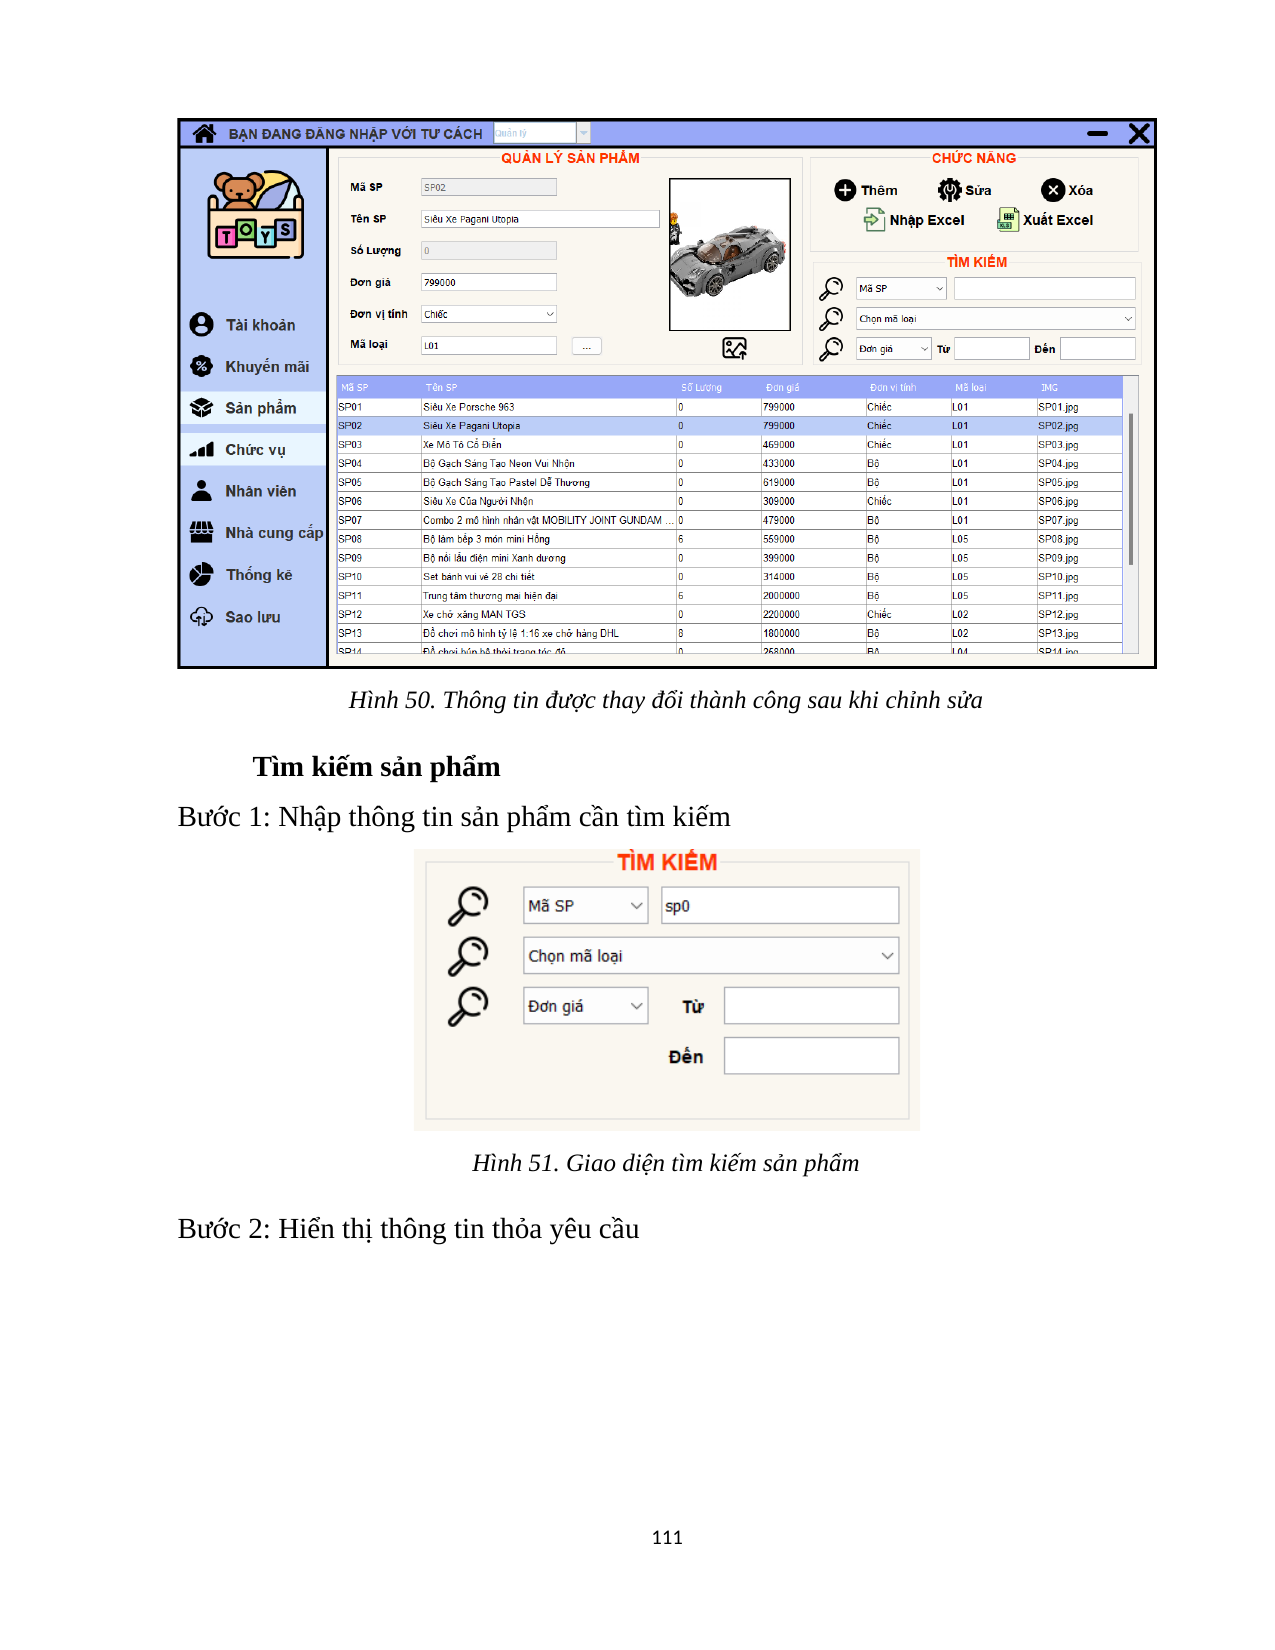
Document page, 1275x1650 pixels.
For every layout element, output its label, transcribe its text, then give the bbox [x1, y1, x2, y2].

picture [177, 118, 1157, 669]
text Bước 1: Nhập thông tin sản phẩm cần tìm kiếm [177, 799, 1157, 833]
picture [413, 849, 921, 1131]
text Tìm kiếm sản phẩm [252, 749, 1157, 782]
text Bước 2: Hiển thị thông tin thỏa yêu cầu [177, 1212, 1157, 1245]
